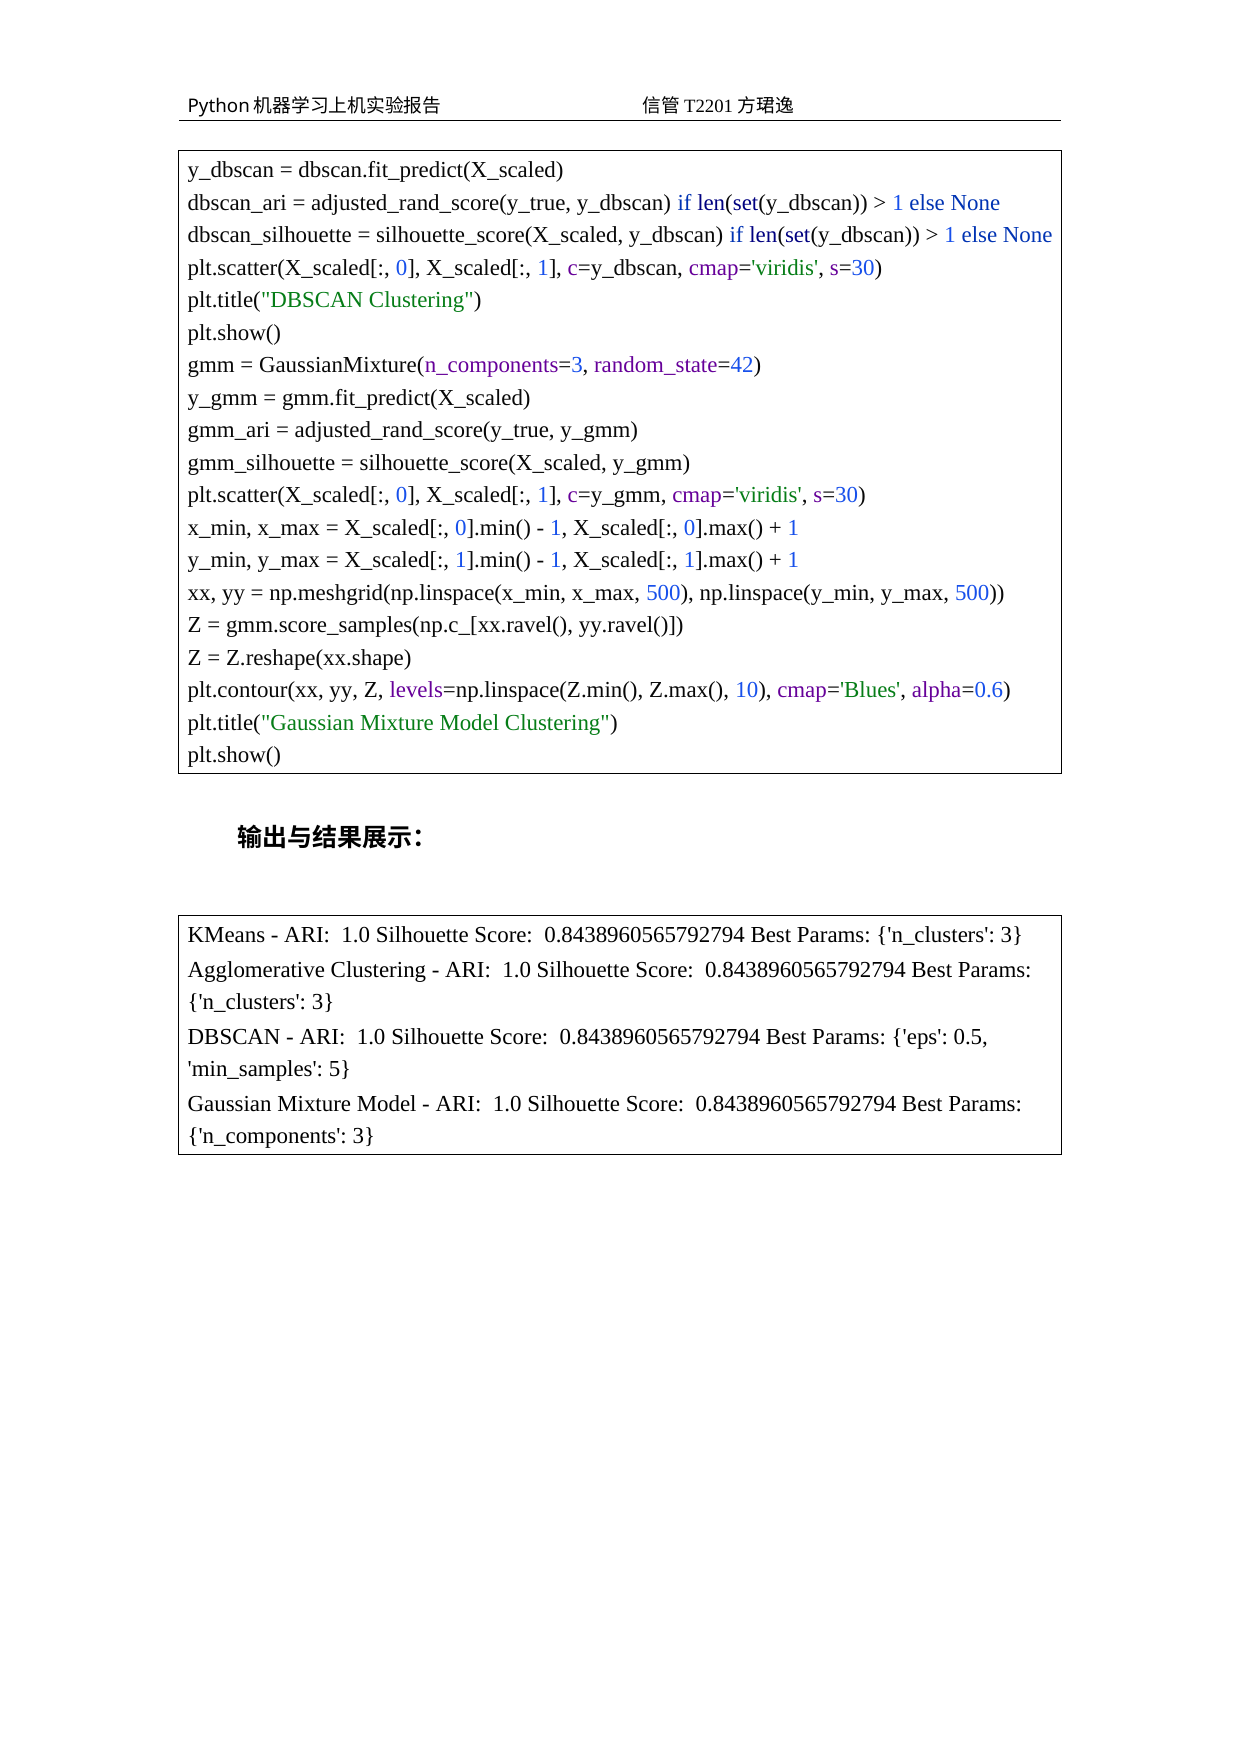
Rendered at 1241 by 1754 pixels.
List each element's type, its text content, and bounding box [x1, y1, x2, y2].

text Gaussian Mixture Model - ARI: 1.0 Silhouette Score: 0.8438960565792794 Best Params: {'n_components': 3} [179, 1087, 1061, 1154]
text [179, 151, 1061, 773]
list 输出与结果展示： [187, 803, 1053, 868]
text DBSCAN - ARI: 1.0 Silhouette Score: 0.8438960565792794 Best Params: {'eps': 0.5, 'min_samples': 5} [179, 1020, 1061, 1087]
text Agglomerative Clustering - ARI: 1.0 Silhouette Score: 0.8438960565792794 Best Params: {'n_clusters': 3} [179, 953, 1061, 1020]
text KMeans - ARI: 1.0 Silhouette Score: 0.8438960565792794 Best Params: {'n_clusters': 3} [179, 916, 1061, 953]
